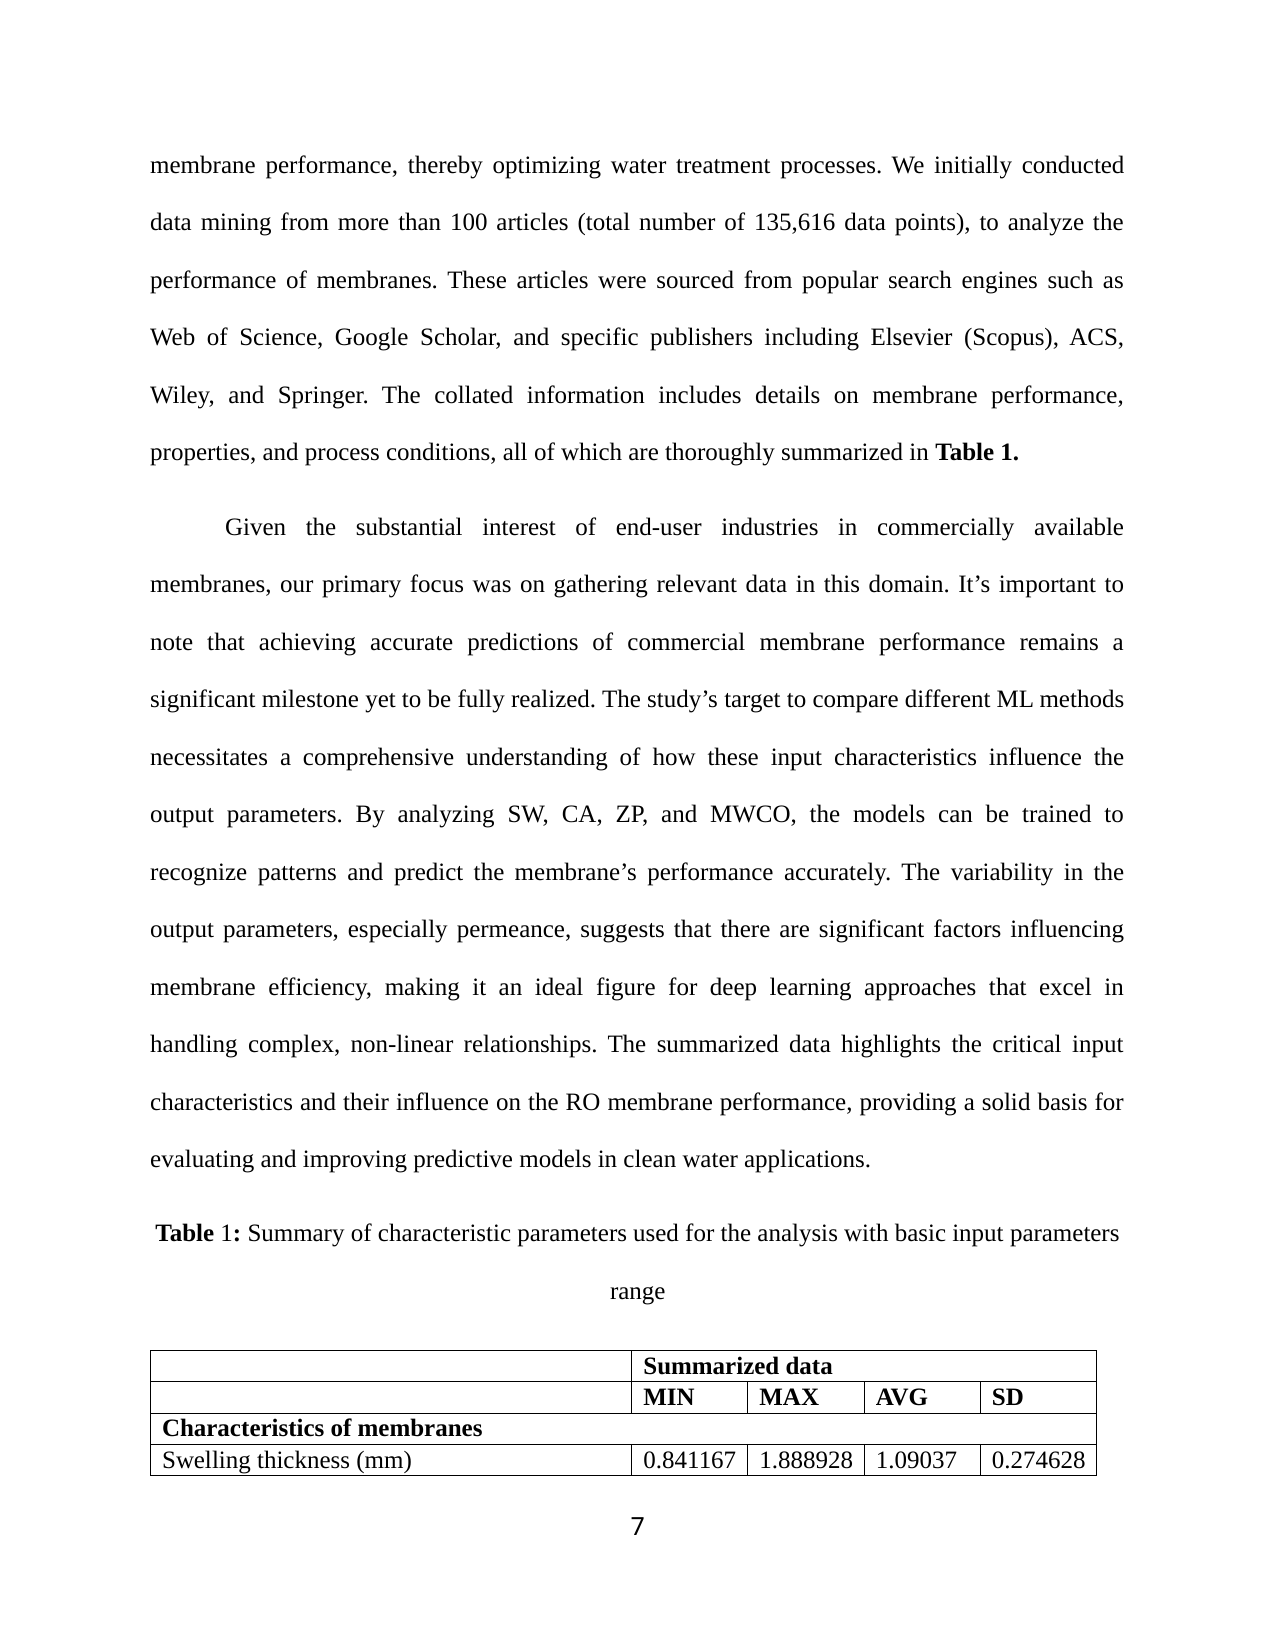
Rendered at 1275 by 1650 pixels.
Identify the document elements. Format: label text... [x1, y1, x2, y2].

table_cell 0.841167 [632, 1445, 747, 1475]
table_cell 1.090378 [865, 1445, 980, 1475]
table_cell 1.888928 [748, 1445, 864, 1475]
table_cell MIN [632, 1382, 747, 1412]
table_cell Characteristics of membranes [151, 1414, 1096, 1444]
table_cell 0.274628 [981, 1445, 1096, 1475]
text Table 1: Summary of characteristic parameters used for the analysis with basic input parameters range [150, 1218, 1125, 1304]
table_header [151, 1351, 631, 1381]
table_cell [151, 1445, 631, 1475]
table_cell [151, 1382, 631, 1412]
table_cell SD [981, 1382, 1096, 1412]
table_cell AVG [865, 1382, 980, 1412]
table_header Summarized data [632, 1351, 1096, 1381]
text Given the substantial interest of end-user industries in commercially available membranes, our primary focus was on gathering relevant data in this domain. It’s important to note that achieving accurate predictions of commercial membrane performance remains a significant milestone yet to be fully realized. The study’s target to compare different ML methods necessitates a comprehensive understanding of how these input characteristics influence the output parameters. By analyzing SW, CA, ZP, and MWCO, the models can be trained to recognize patterns and predict the membrane’s performance accurately. The variability in the output parameters, especially permeance, suggests that there are significant factors influencing membrane efficiency, making it an ideal figure for deep learning approaches that excel in handling complex, non-linear relationships. The summarized data highlights the critical input characteristics and their influence on the RO membrane performance, providing a solid basis for evaluating and improving predictive models in clean water applications. [150, 512, 1125, 1173]
table_cell MAX [748, 1382, 864, 1412]
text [150, 150, 1125, 466]
